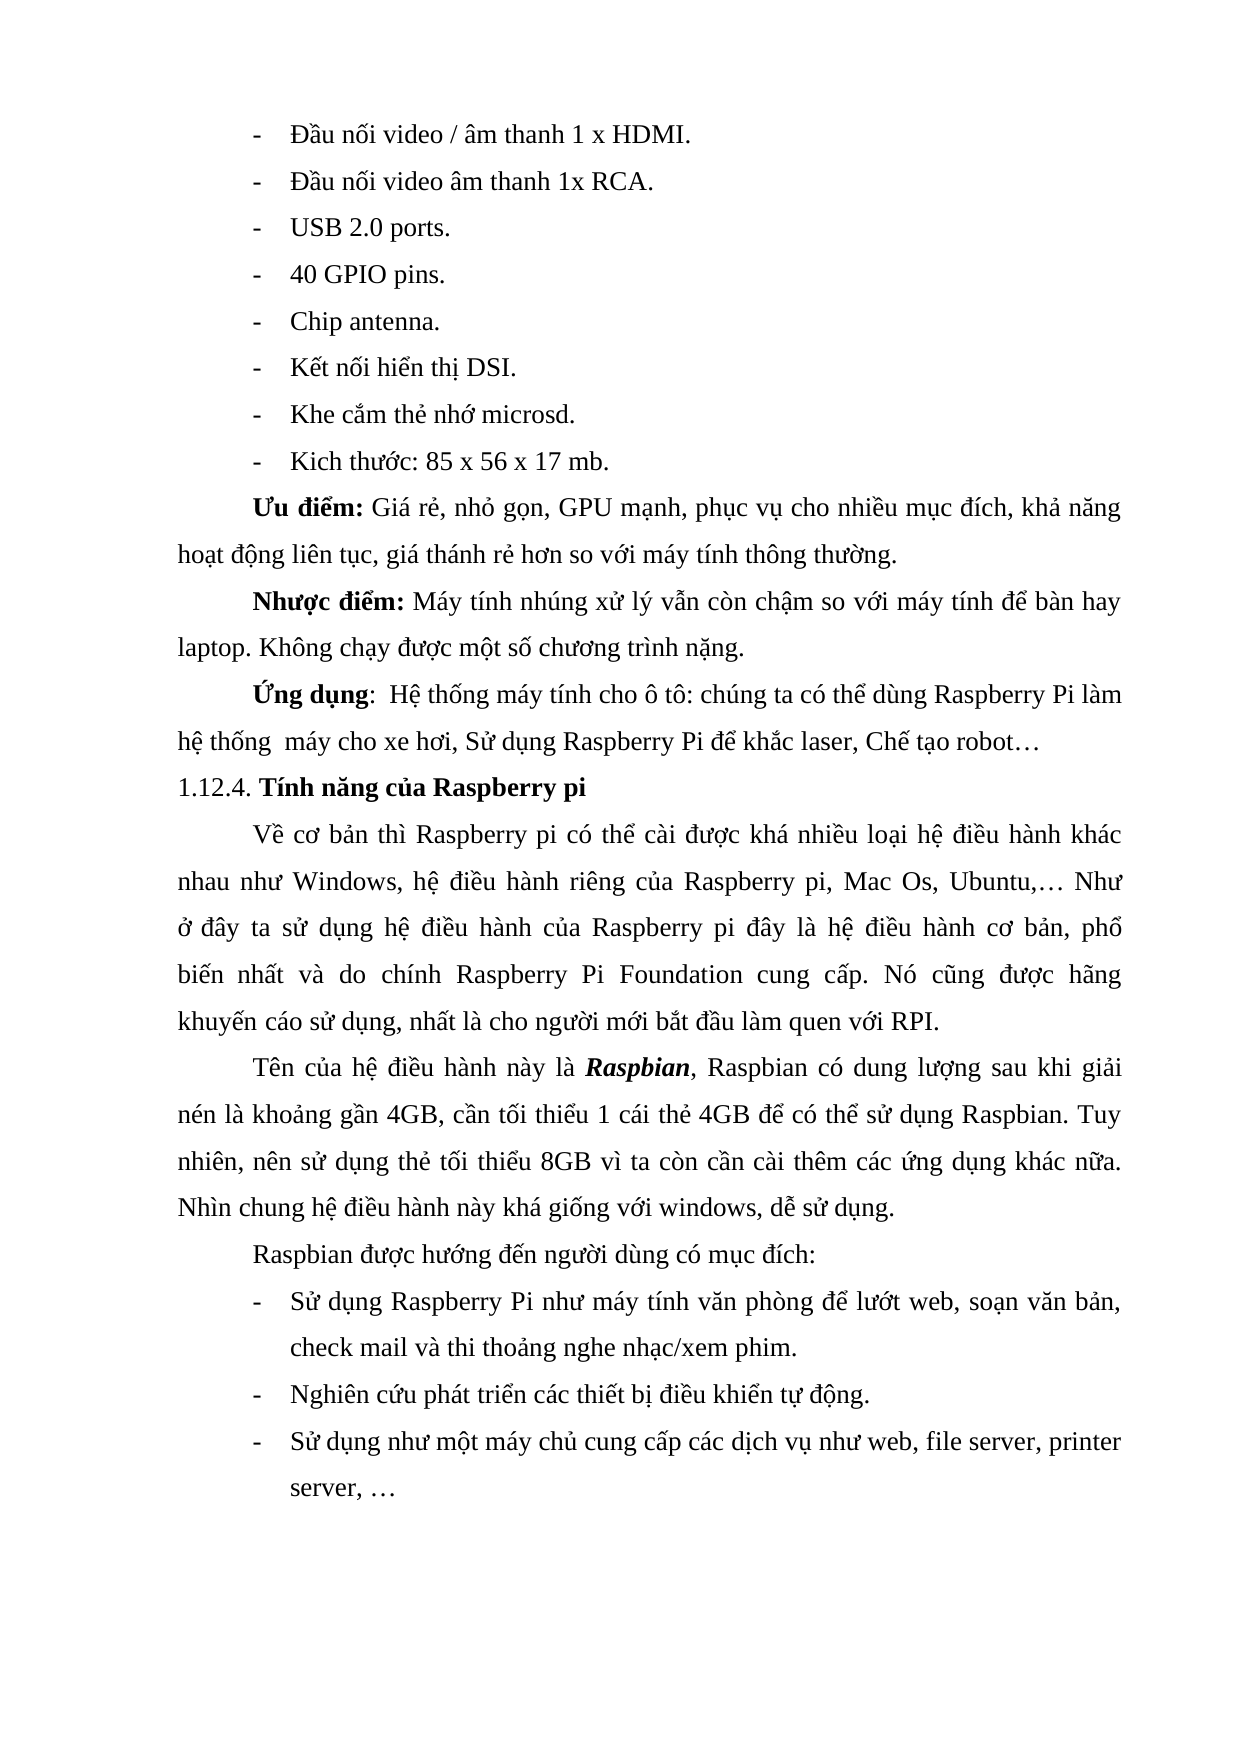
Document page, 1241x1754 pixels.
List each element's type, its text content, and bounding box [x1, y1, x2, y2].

text Đầu nối video âm thanh 1x RCA. [252, 165, 1122, 196]
text Kết nối hiển thị DSI. [252, 351, 1122, 383]
text Chip antenna. [252, 305, 1122, 336]
text Nghiên cứu phát triển các thiết bị điều khiển tự động. [252, 1378, 1122, 1409]
text Ứng dụng: Hệ thống máy tính cho ô tô: chúng ta có thể dùng Raspberry Pi làm hệ thống máy cho xe hơi, Sử dụng Raspberry Pi để khắc laser, Chế tạo robot… [177, 678, 1122, 756]
text Sử dụng Raspberry Pi như máy tính văn phòng để lướt web, soạn văn bản, check mail và thi thoảng nghe nhạc/xem phim. [252, 1285, 1122, 1363]
text Sử dụng như một máy chủ cung cấp các dịch vụ như web, file server, printer server, … [252, 1425, 1122, 1503]
subtitle Tính năng của Raspberry pi [177, 771, 1122, 803]
text Khe cắm thẻ nhớ microsd. [252, 398, 1122, 429]
text Kich thước: 85 x 56 x 17 mb. [252, 445, 1122, 476]
text Raspbian được hướng đến người dùng có mục đích: [177, 1238, 1122, 1269]
text Đầu nối video / âm thanh 1 x HDMI. [252, 118, 1122, 149]
text 40 GPIO pins. [252, 258, 1122, 289]
text Nhược điểm: Máy tính nhúng xử lý vẫn còn chậm so với máy tính để bàn hay laptop. Không chạy được một số chương trình nặng. [177, 585, 1122, 663]
text Về cơ bản thì Raspberry pi có thể cài được khá nhiều loại hệ điều hành khác nhau như Windows, hệ điều hành riêng của Raspberry pi, Mac Os, Ubuntu,… Như ở đây ta sử dụng hệ điều hành của Raspberry pi đây là hệ điều hành cơ bản, phổ biến nhất và do chính Raspberry Pi Foundation cung cấp. Nó cũng được hãng khuyến cáo sử dụng, nhất là cho người mới bắt đầu làm quen với RPI. [177, 818, 1122, 1036]
text Tên của hệ điều hành này là Raspbian, Raspbian có dung lượng sau khi giải nén là khoảng gần 4GB, cần tối thiểu 1 cái thẻ 4GB để có thể sử dụng Raspbian. Tuy nhiên, nên sử dụng thẻ tối thiểu 8GB vì ta còn cần cài thêm các ứng dụng khác nữa. Nhìn chung hệ điều hành này khá giống với windows, dễ sử dụng. [177, 1051, 1122, 1223]
text USB 2.0 ports. [252, 211, 1122, 243]
text Ưu điểm: Giá rẻ, nhỏ gọn, GPU mạnh, phục vụ cho nhiều mục đích, khả năng hoạt động liên tục, giá thánh rẻ hơn so với máy tính thông thường. [177, 491, 1122, 569]
